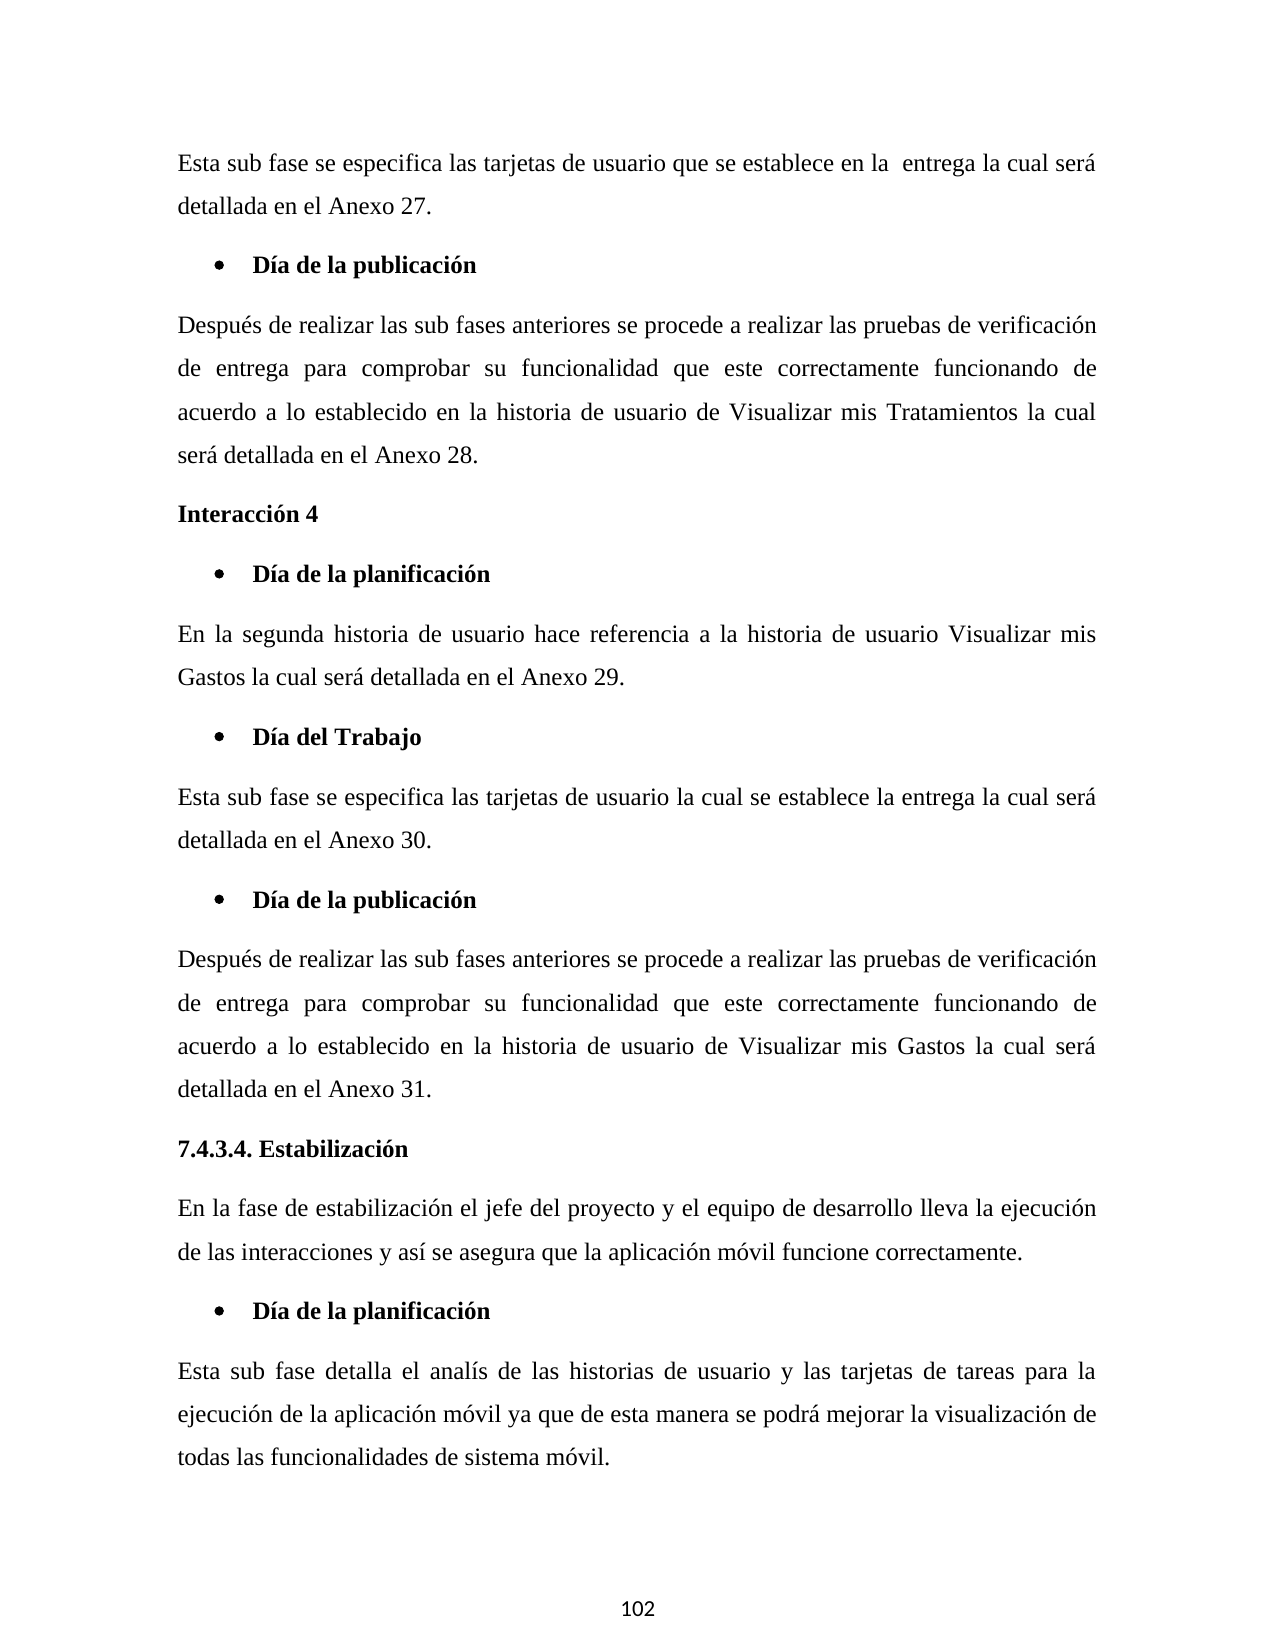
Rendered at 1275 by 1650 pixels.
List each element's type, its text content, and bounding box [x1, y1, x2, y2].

text Esta sub fase se especifica las tarjetas de usuario la cual se establece la entrega la cual será detallada en el Anexo 30. [177, 782, 1098, 854]
text Esta sub fase detalla el analís de las historias de usuario y las tarjetas de tareas para la ejecución de la aplicación móvil ya que de esta manera se podrá mejorar la visualización de todas las funcionalidades de sistema móvil. [177, 1356, 1098, 1471]
text Después de realizar las sub fases anteriores se procede a realizar las pruebas de verificación de entrega para comprobar su funcionalidad que este correctamente funcionando de acuerdo a lo establecido en la historia de usuario de Visualizar mis Tratamientos la cual será detallada en el Anexo 28. [177, 310, 1098, 468]
list Día de la planificación [215, 559, 1098, 588]
list Día de la publicación [215, 885, 1098, 913]
text En la fase de estabilización el jefe del proyecto y el equipo de desarrollo lleva la ejecución de las interacciones y así se asegura que la aplicación móvil funcione correctamente. [177, 1193, 1098, 1265]
text Interacción 4 [177, 499, 1098, 528]
text Esta sub fase se especifica las tarjetas de usuario que se establece en la entrega la cual será detallada en el Anexo 27. [177, 148, 1098, 219]
list Día de la planificación [215, 1296, 1098, 1325]
list Día de la publicación [215, 251, 1098, 279]
text Después de realizar las sub fases anteriores se procede a realizar las pruebas de verificación de entrega para comprobar su funcionalidad que este correctamente funcionando de acuerdo a lo establecido en la historia de usuario de Visualizar mis Gastos la cual será detallada en el Anexo 31. [177, 944, 1098, 1103]
text En la segunda historia de usuario hace referencia a la historia de usuario Visualizar mis Gastos la cual será detallada en el Anexo 29. [177, 619, 1098, 691]
text 7.4.3.4. Estabilización [177, 1134, 1098, 1162]
list Día del Trabajo [215, 722, 1098, 751]
